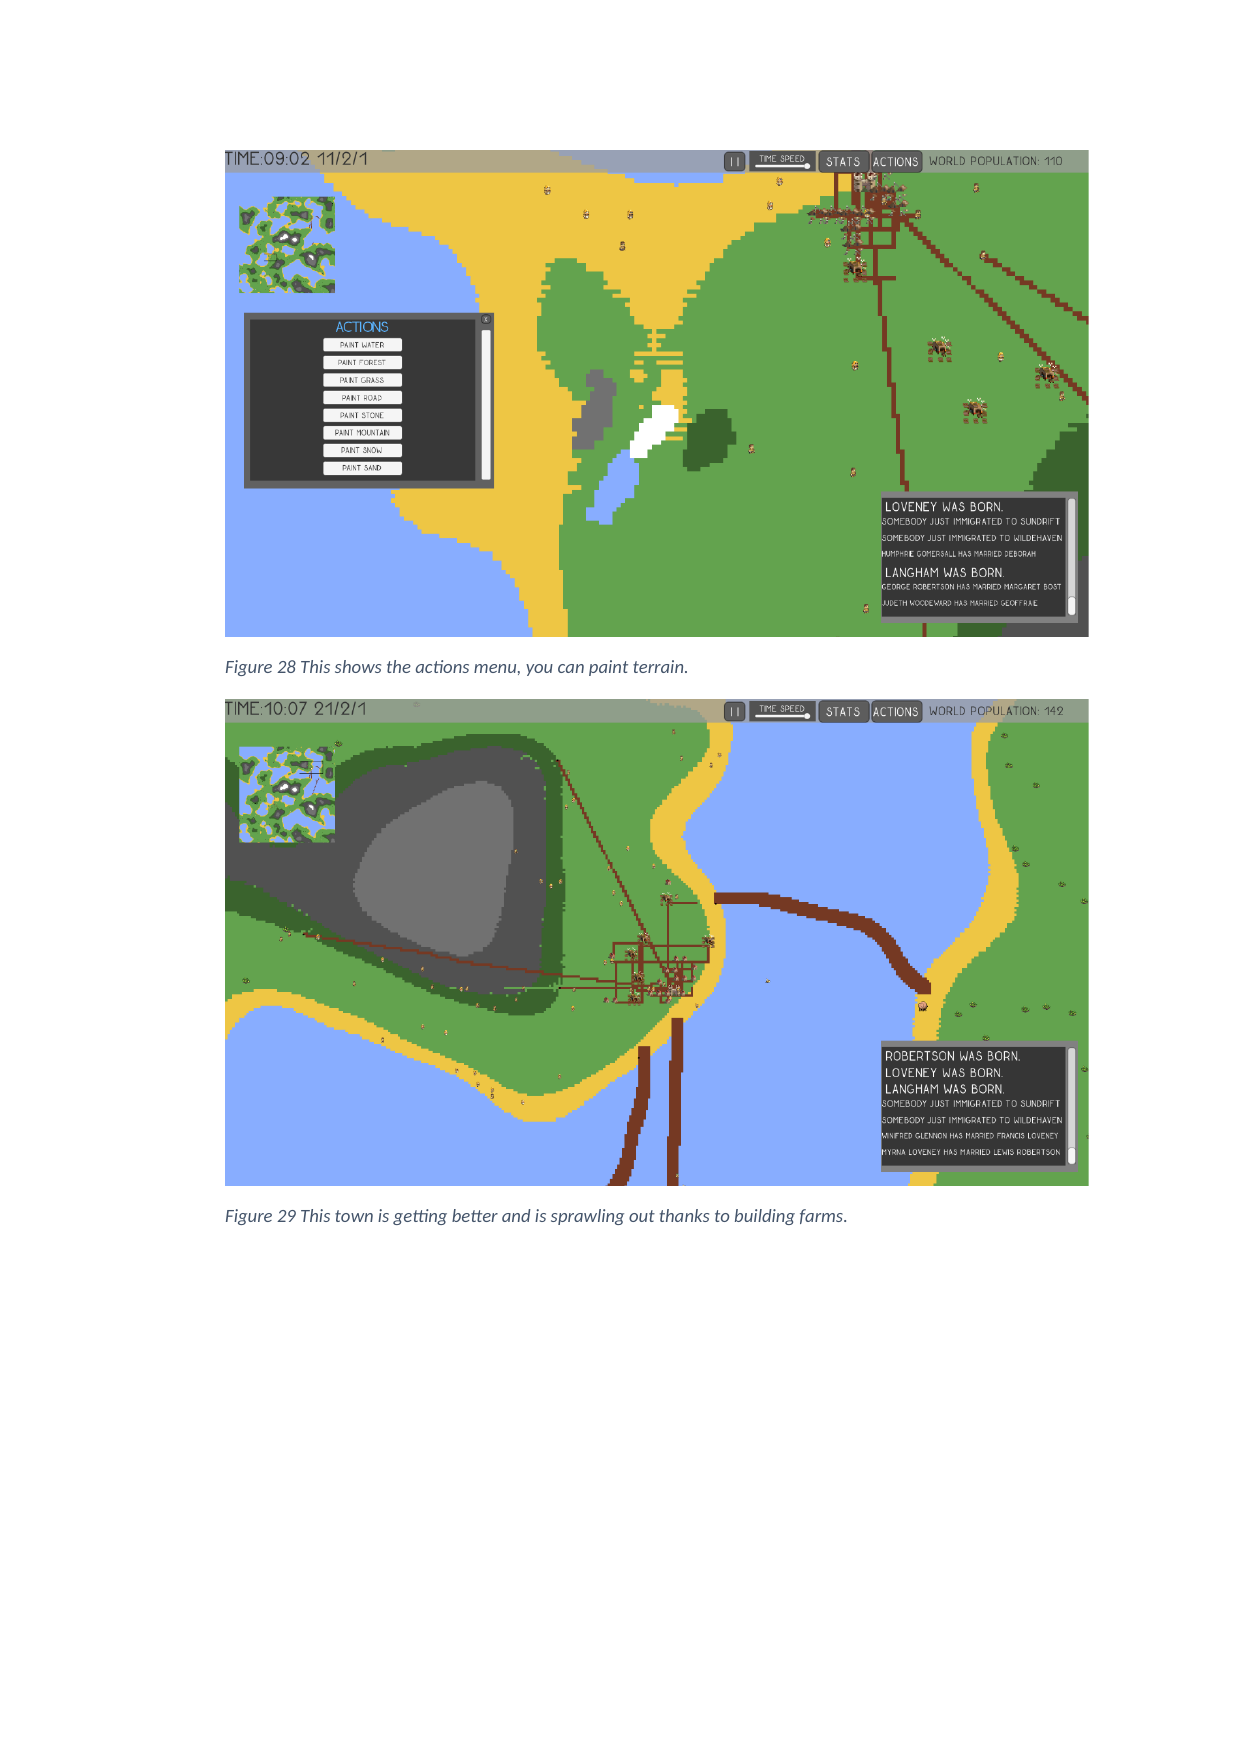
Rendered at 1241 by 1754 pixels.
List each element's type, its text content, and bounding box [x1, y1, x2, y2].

picture [225, 150, 1089, 637]
picture [225, 699, 1089, 1186]
